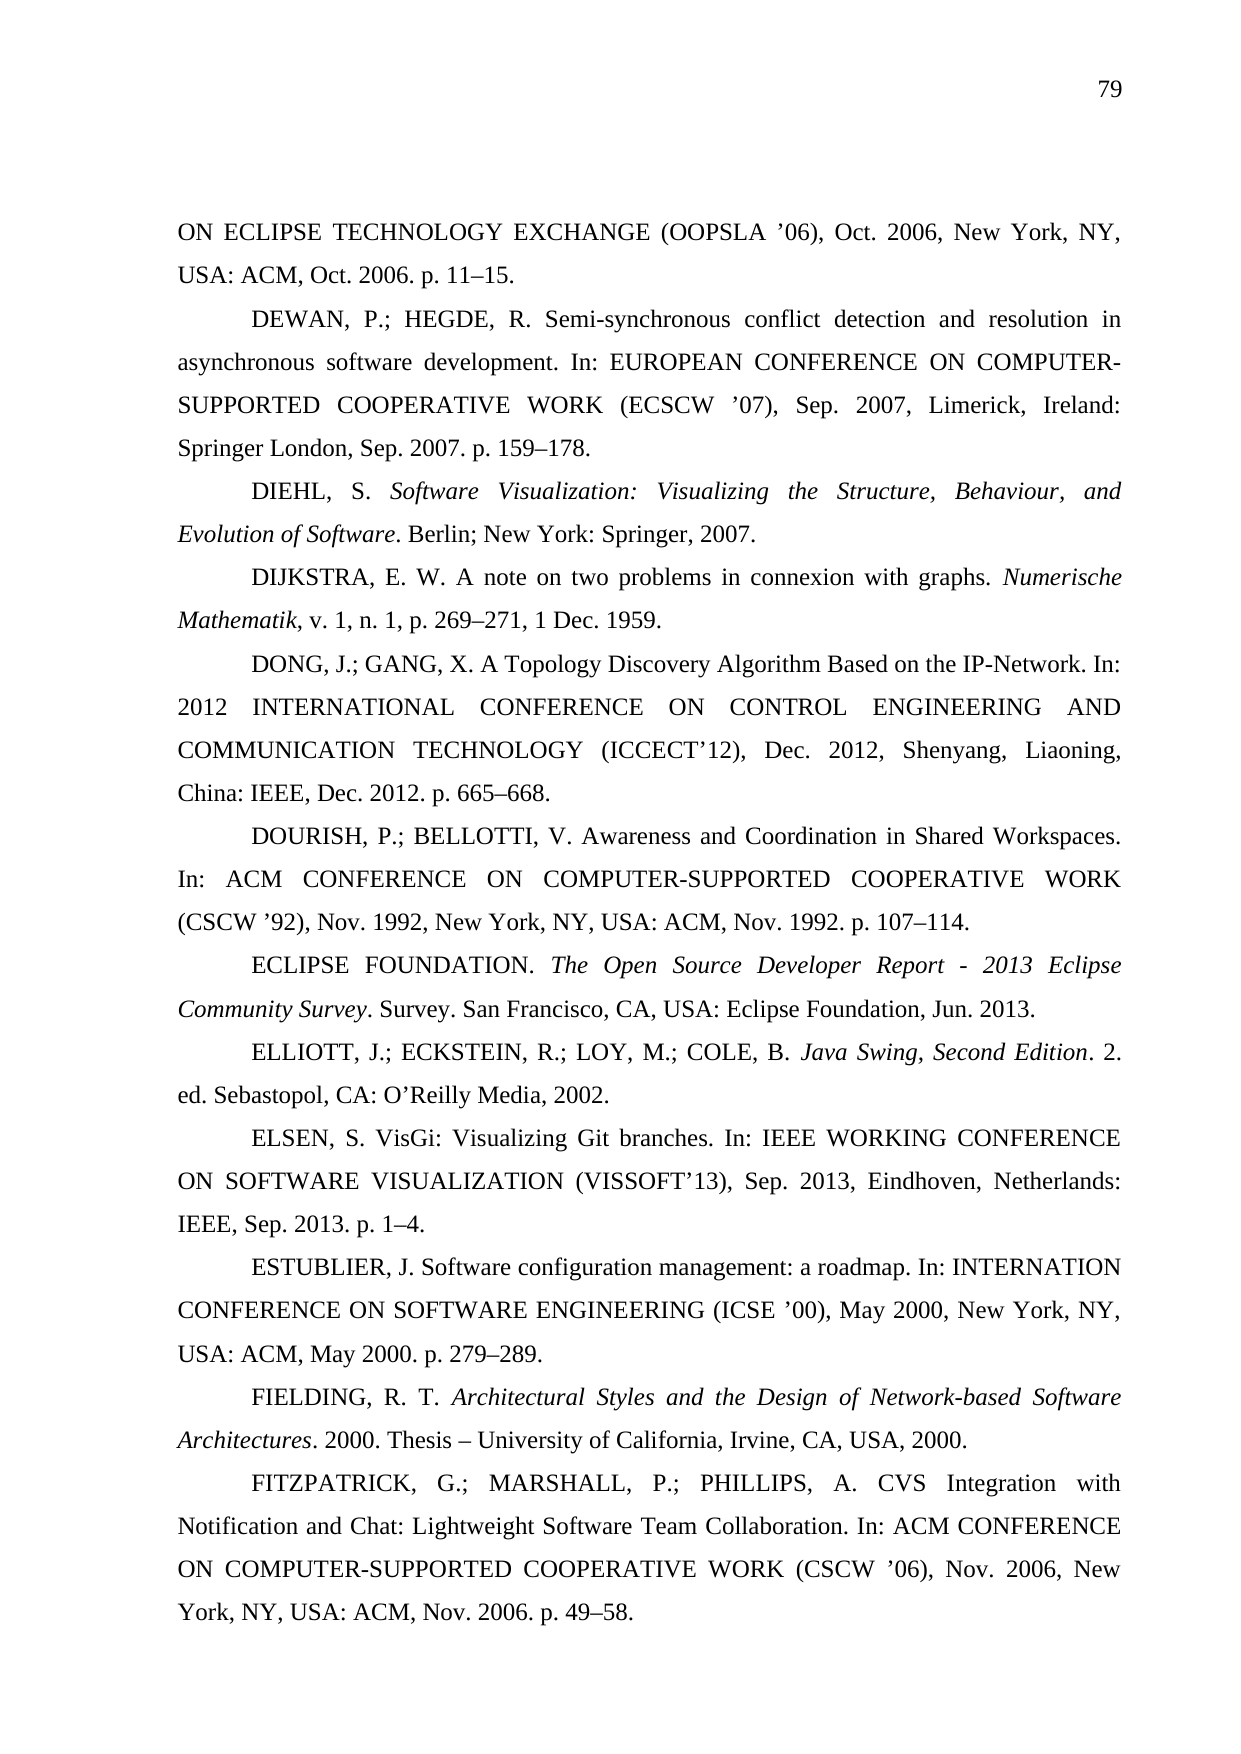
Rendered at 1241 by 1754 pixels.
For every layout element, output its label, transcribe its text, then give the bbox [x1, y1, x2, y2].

text FIELDING, R. T. Architectural Styles and the Design of Network-based Software Architectures. 2000. Thesis – University of California, Irvine, CA, USA, 2000. [177, 1382, 1122, 1454]
text DEWAN, P.; HEGDE, R. Semi-synchronous conflict detection and resolution in asynchronous software development. In: EUROPEAN CONFERENCE ON COMPUTER-SUPPORTED COOPERATIVE WORK (ECSCW ’07), Sep. 2007, Limerick, Ireland: Springer London, Sep. 2007. p. 159–178. [177, 304, 1122, 462]
text ELSEN, S. VisGi: Visualizing Git branches. In: IEEE WORKING CONFERENCE ON SOFTWARE VISUALIZATION (VISSOFT’13), Sep. 2013, Eindhoven, Netherlands: IEEE, Sep. 2013. p. 1–4. [177, 1123, 1122, 1238]
text DOURISH, P.; BELLOTTI, V. Awareness and Coordination in Shared Workspaces. In: ACM CONFERENCE ON COMPUTER-SUPPORTED COOPERATIVE WORK (CSCW ’92), Nov. 1992, New York, NY, USA: ACM, Nov. 1992. p. 107–114. [177, 821, 1122, 936]
text FITZPATRICK, G.; MARSHALL, P.; PHILLIPS, A. CVS Integration with Notification and Chat: Lightweight Software Team Collaboration. In: ACM CONFERENCE ON COMPUTER-SUPPORTED COOPERATIVE WORK (CSCW ’06), Nov. 2006, New York, NY, USA: ACM, Nov. 2006. p. 49–58. [177, 1468, 1122, 1626]
text DIEHL, S. Software Visualization: Visualizing the Structure, Behaviour, and Evolution of Software. Berlin; New York: Springer, 2007. [177, 476, 1122, 548]
text ELLIOTT, J.; ECKSTEIN, R.; LOY, M.; COLE, B. Java Swing, Second Edition. 2. ed. Sebastopol, CA: O’Reilly Media, 2002. [177, 1037, 1122, 1109]
text DONG, J.; GANG, X. A Topology Discovery Algorithm Based on the IP-Network. In: 2012 INTERNATIONAL CONFERENCE ON CONTROL ENGINEERING AND COMMUNICATION TECHNOLOGY (ICCECT’12), Dec. 2012, Shenyang, Liaoning, China: IEEE, Dec. 2012. p. 665–668. [177, 649, 1122, 807]
text ESTUBLIER, J. Software configuration management: a roadmap. In: INTERNATION CONFERENCE ON SOFTWARE ENGINEERING (ICSE ’00), May 2000, New York, NY, USA: ACM, May 2000. p. 279–289. [177, 1252, 1122, 1367]
text ECLIPSE FOUNDATION. The Open Source Developer Report - 2013 Eclipse Community Survey. Survey. San Francisco, CA, USA: Eclipse Foundation, Jun. 2013. [177, 951, 1122, 1022]
text DIJKSTRA, E. W. A note on two problems in connexion with graphs. Numerische Mathematik, v. 1, n. 1, p. 269–271, 1 Dec. 1959. [177, 562, 1122, 634]
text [177, 217, 1122, 289]
